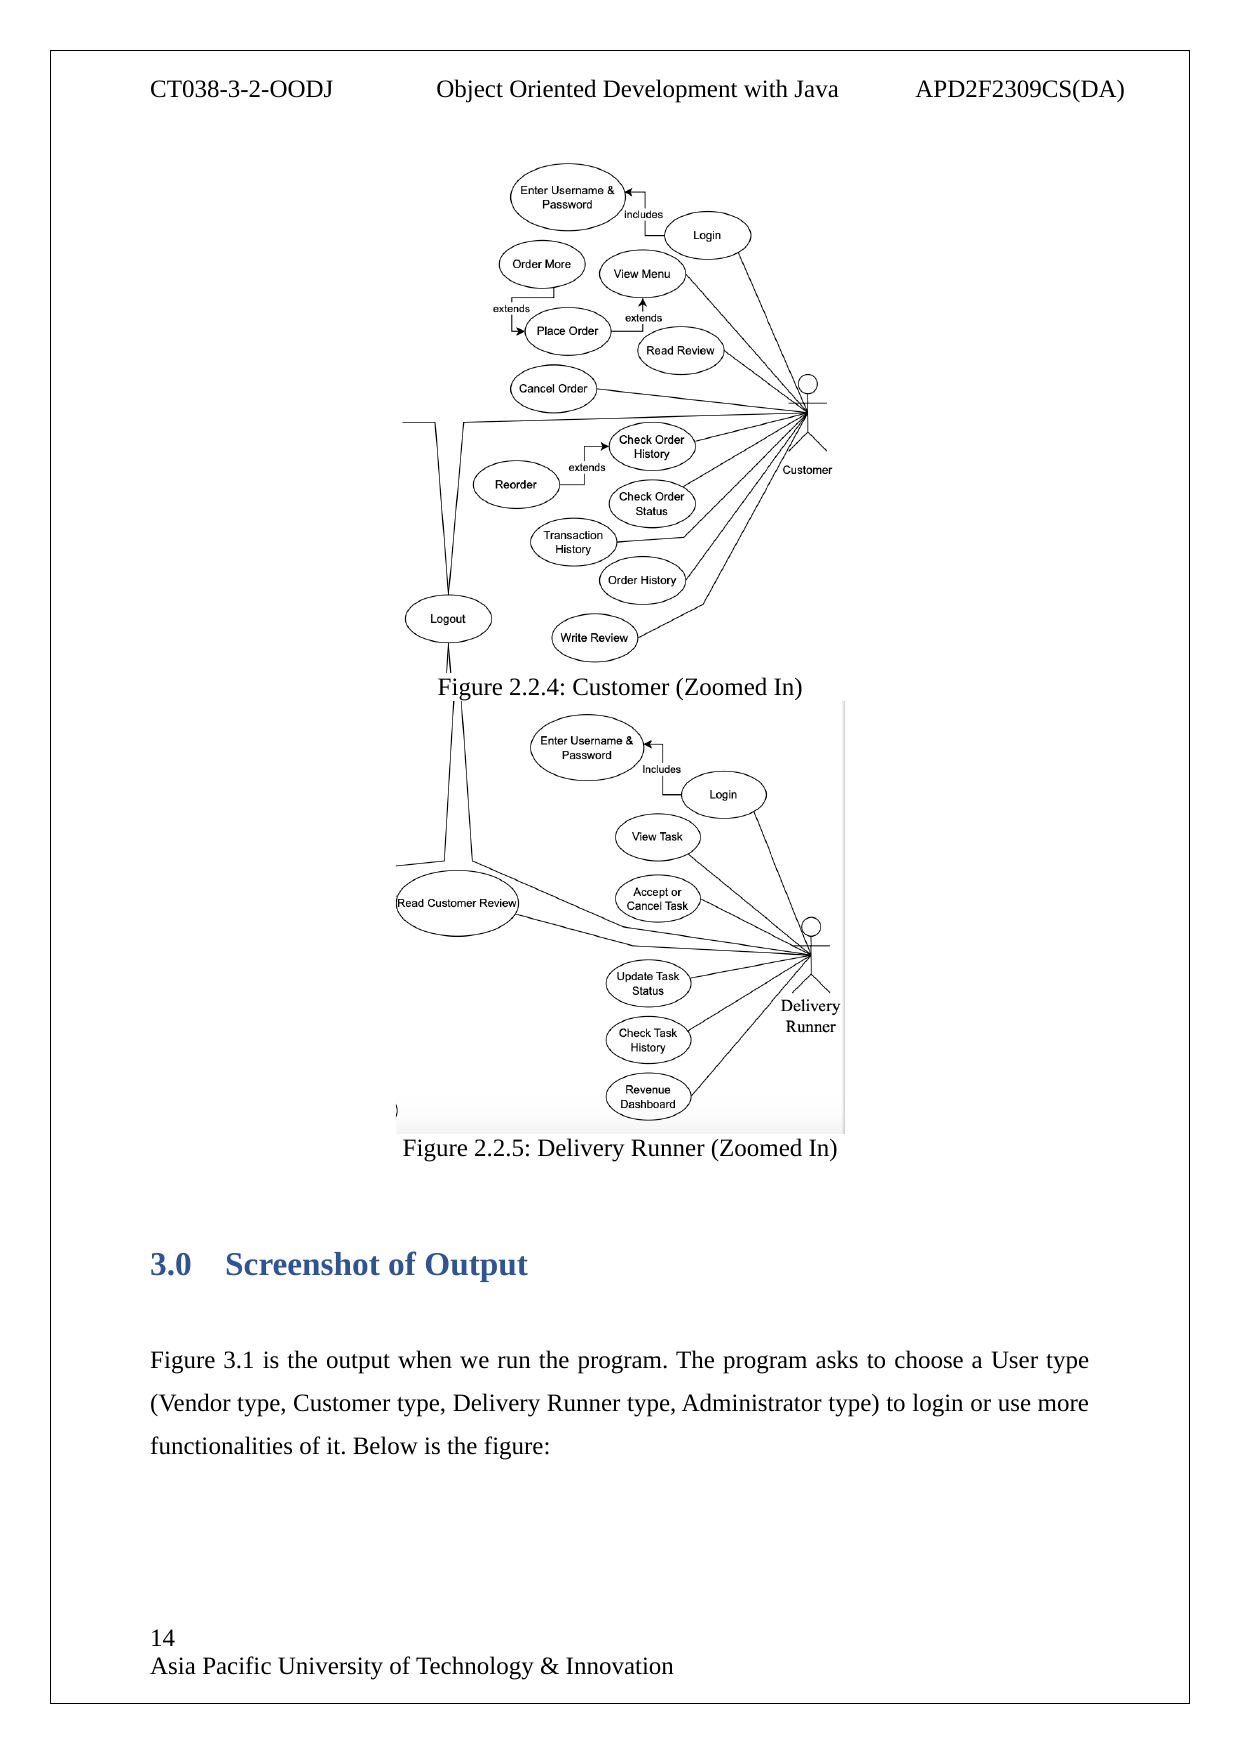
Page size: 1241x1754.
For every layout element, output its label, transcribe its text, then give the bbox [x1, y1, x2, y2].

text Figure 2.2.5: Delivery Runner (Zoomed In) [150, 1133, 1090, 1162]
text Figure 3.1 is the output when we run the program. The program asks to choose a User type (Vendor type, Customer type, Delivery Runner type, Administrator type) to login or use more functionalities of it. Below is the figure: [150, 1345, 1090, 1460]
picture [402, 150, 838, 673]
picture [395, 701, 845, 1134]
text Figure 2.2.4: Customer (Zoomed In) [150, 672, 1090, 701]
subtitle 3.0 Screenshot of Output [150, 1244, 1090, 1283]
